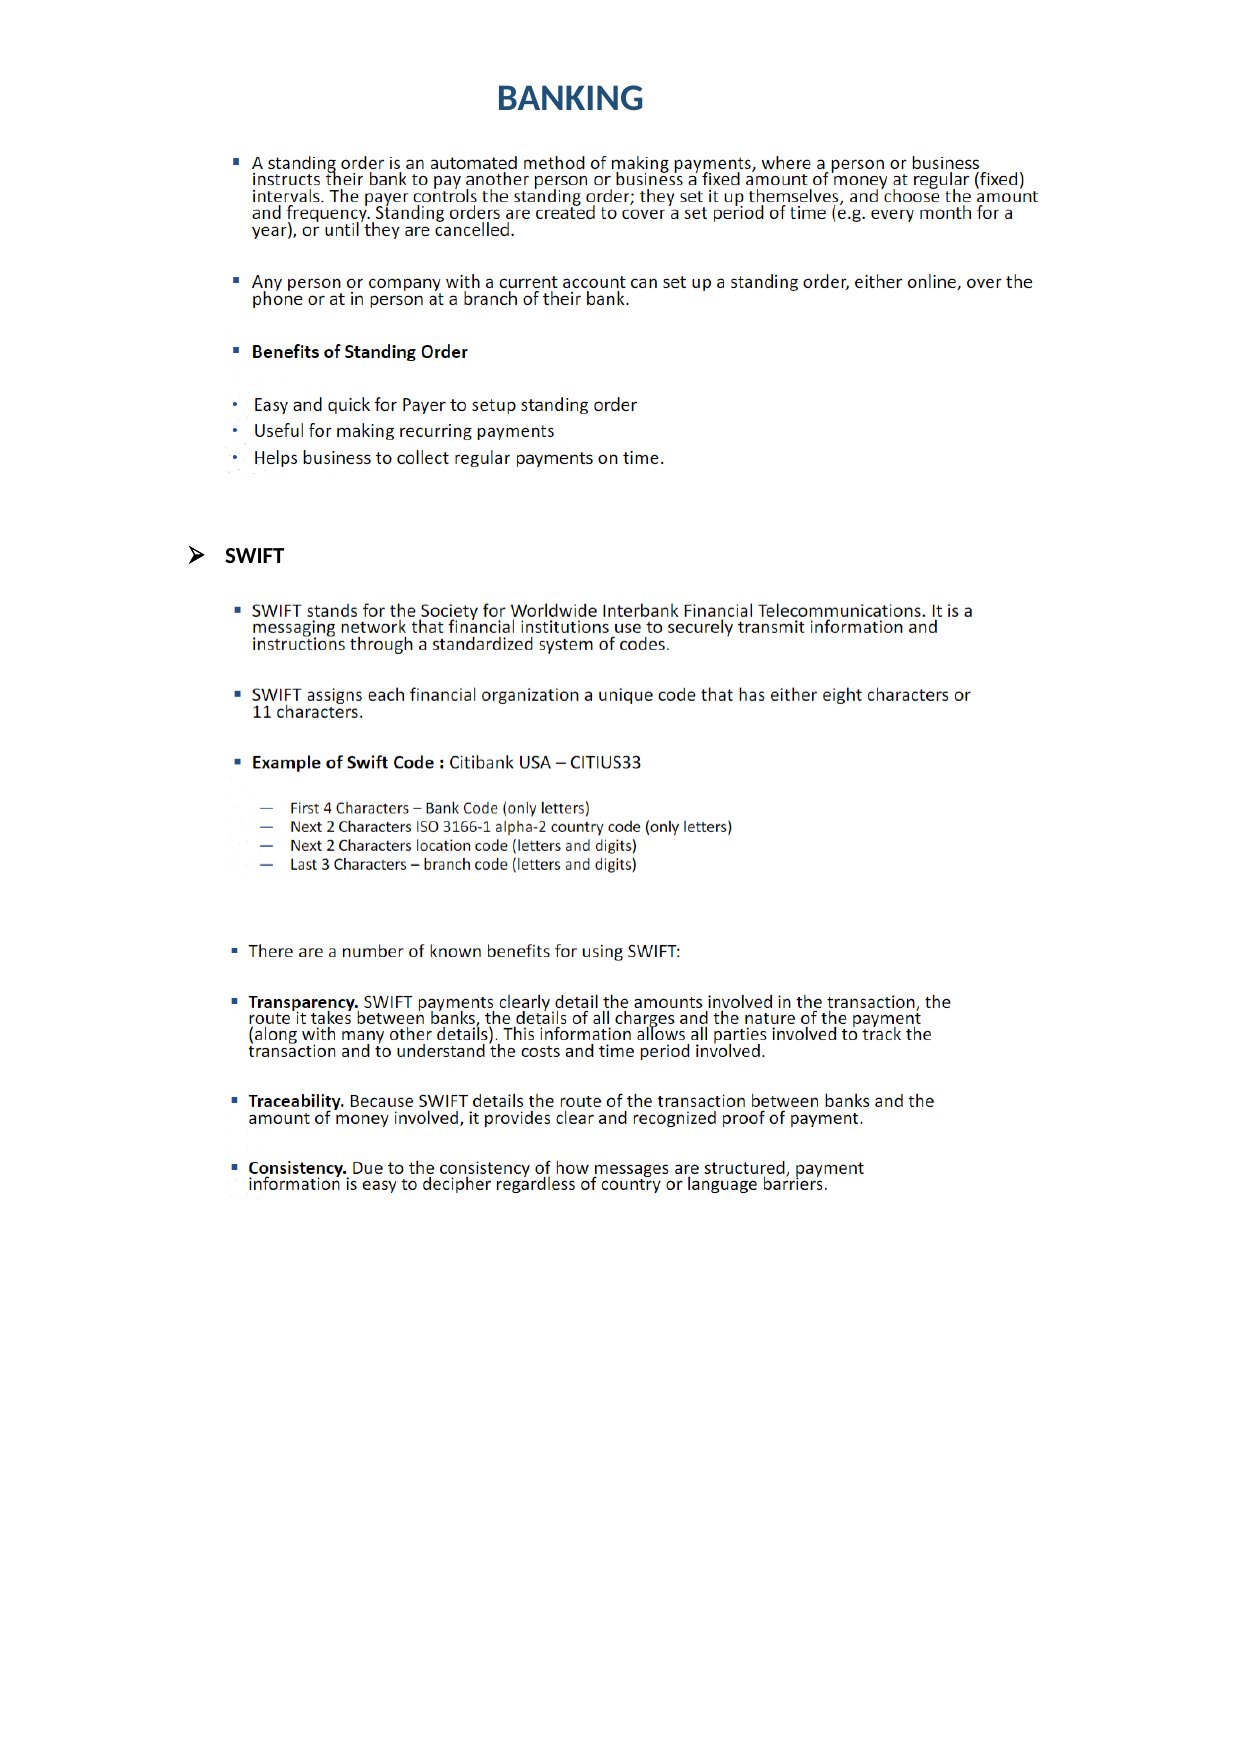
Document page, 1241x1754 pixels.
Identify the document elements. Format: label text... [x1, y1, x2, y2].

picture [225, 150, 1041, 475]
picture [225, 937, 959, 1200]
picture [225, 601, 991, 875]
list SWIFT [187, 541, 1090, 569]
